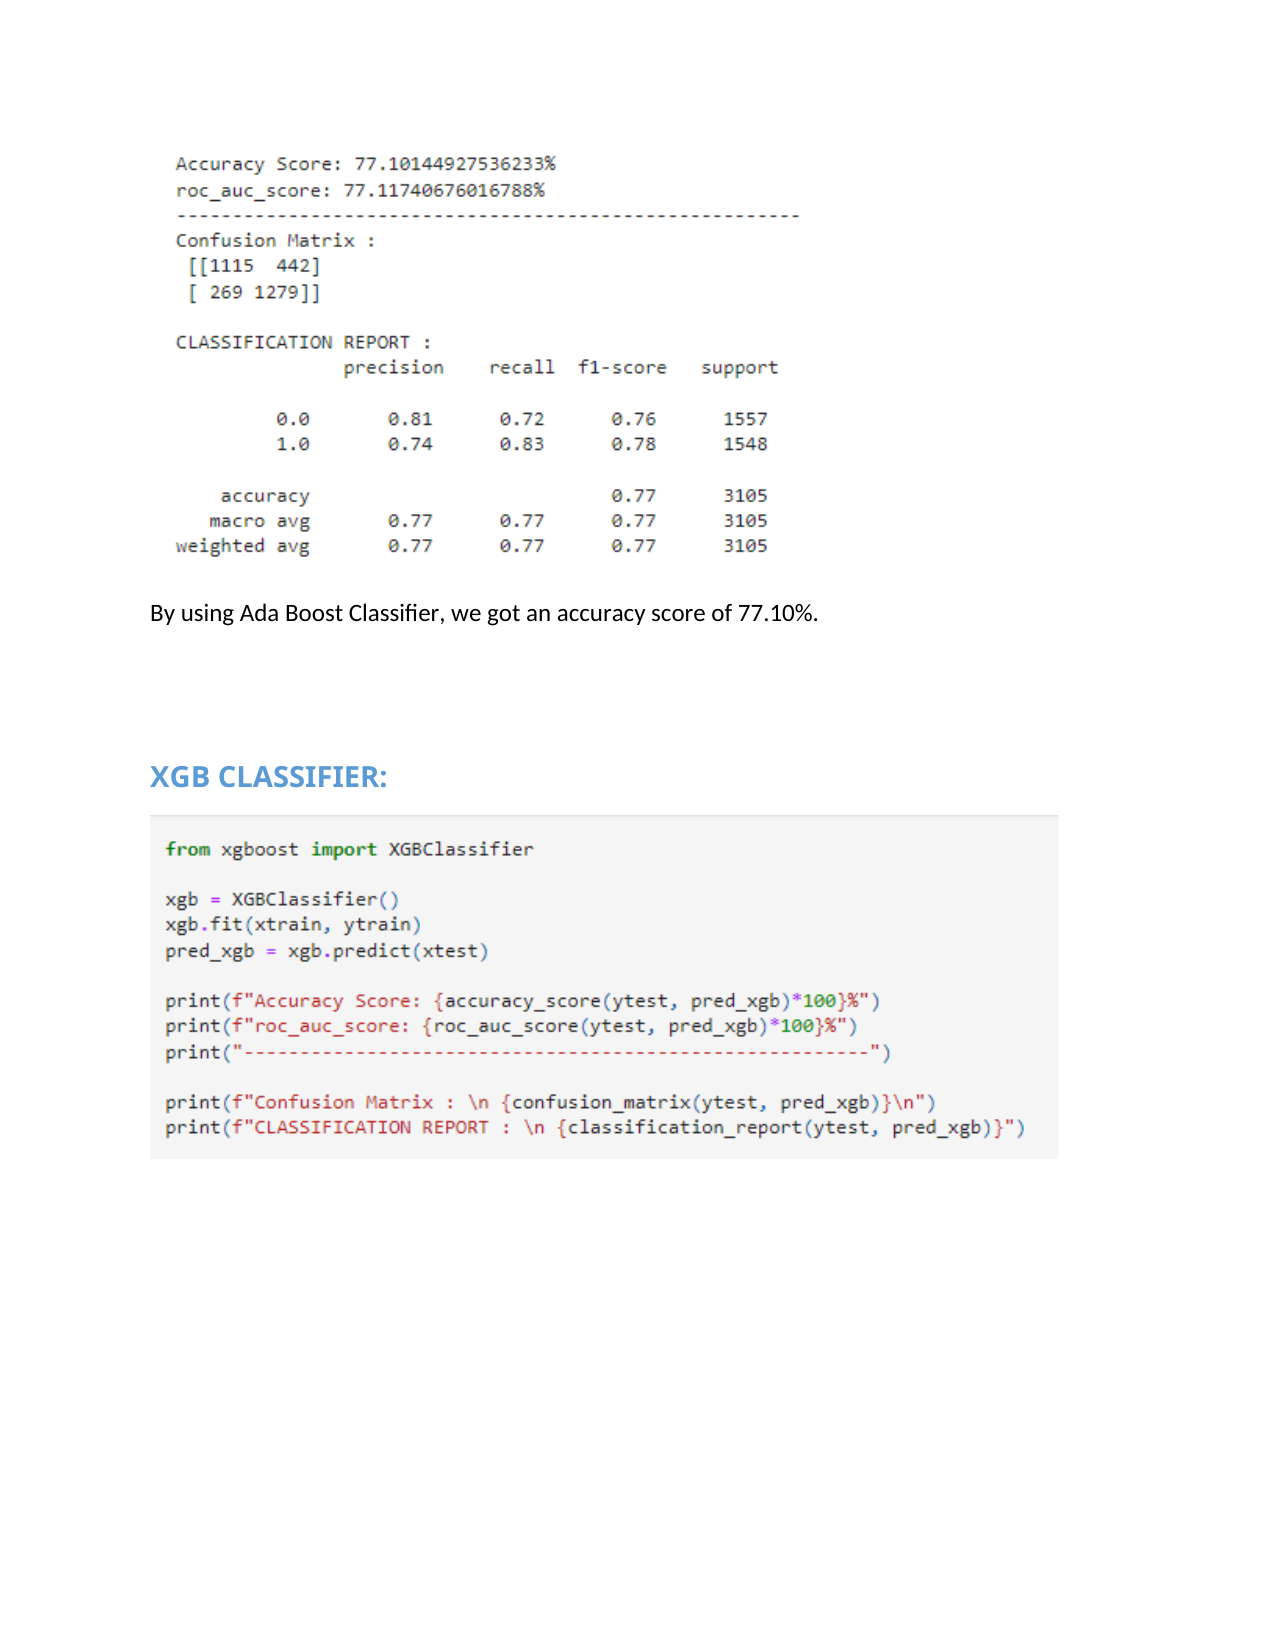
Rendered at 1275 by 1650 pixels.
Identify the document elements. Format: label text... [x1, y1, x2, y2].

text By using Ada Boost Classifier, we got an accuracy score of 77.10%. [150, 597, 1125, 628]
text XGB CLASSIFIER: [150, 756, 1125, 796]
